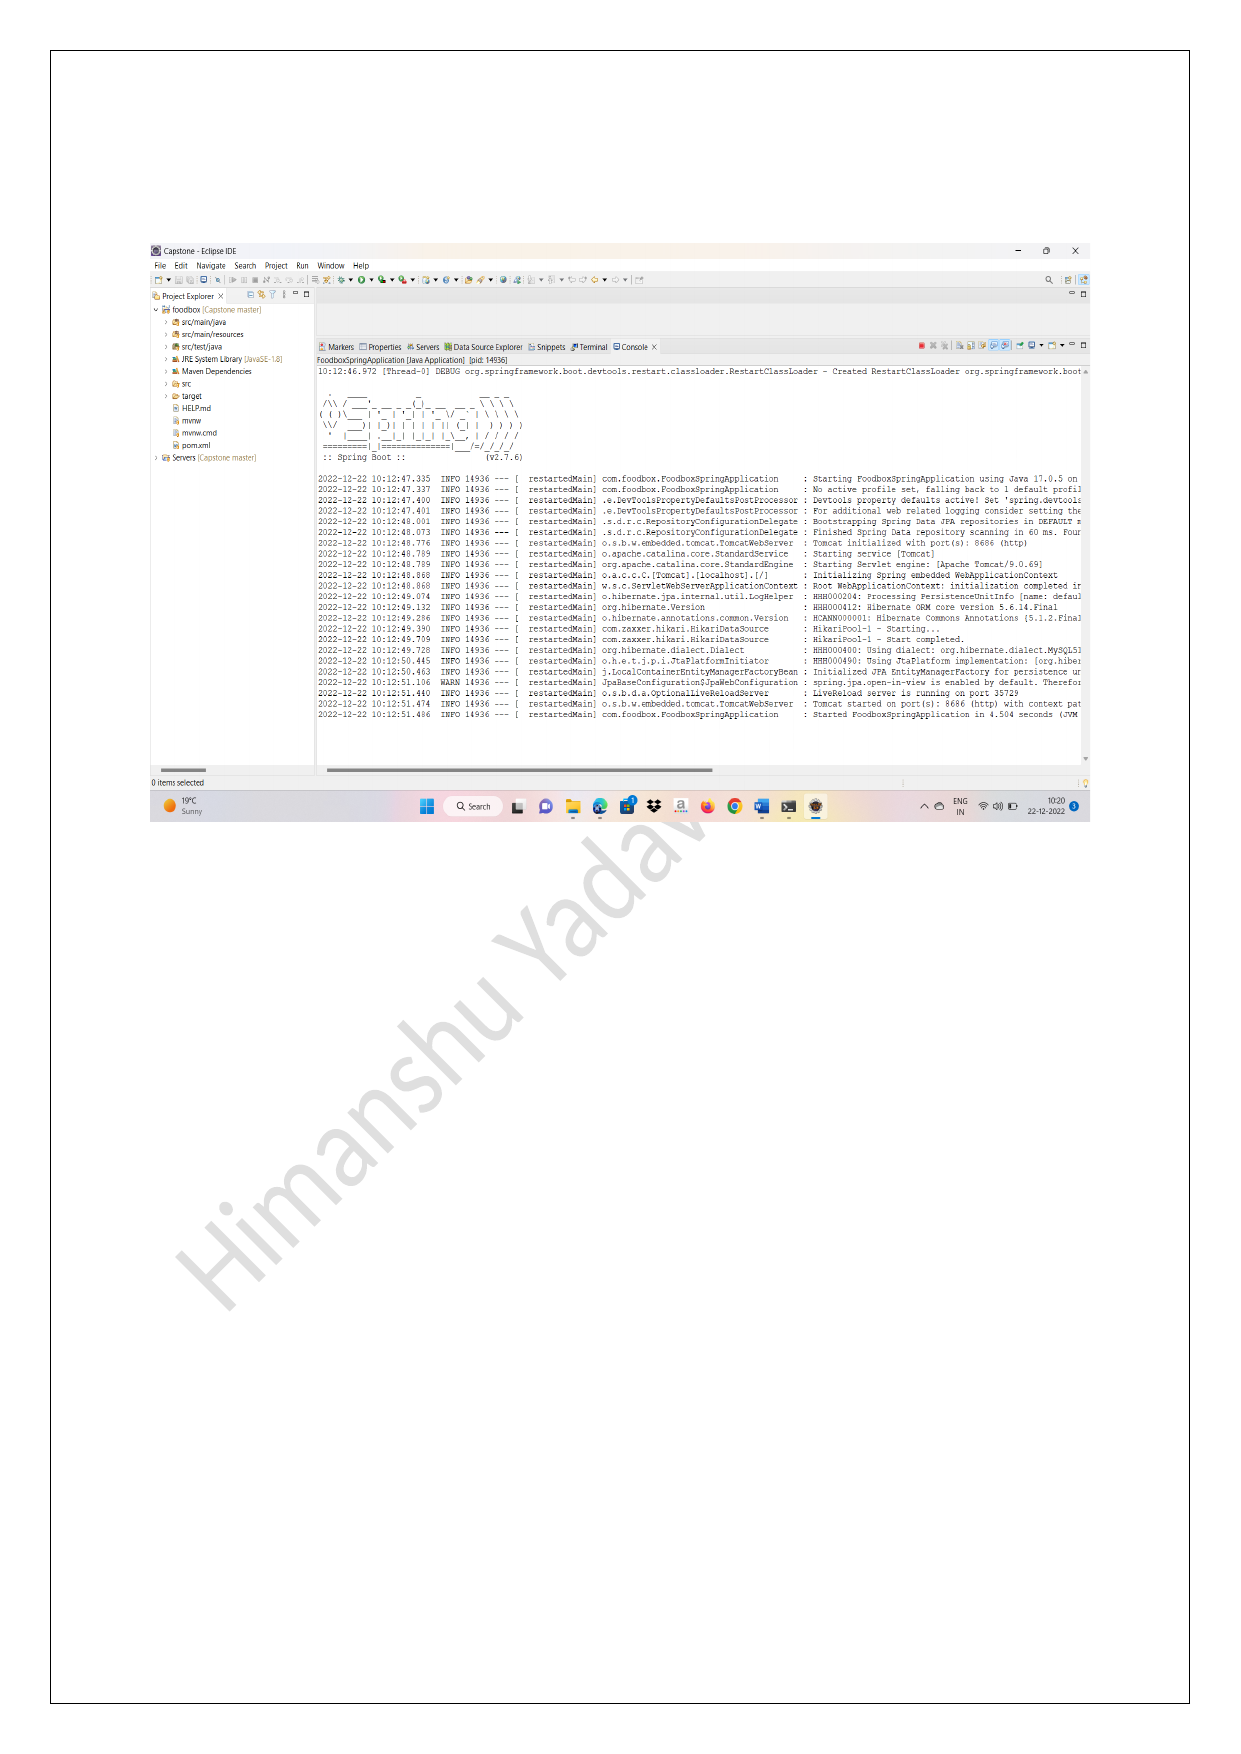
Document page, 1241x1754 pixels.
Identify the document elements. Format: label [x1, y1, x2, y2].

picture [150, 243, 1091, 822]
